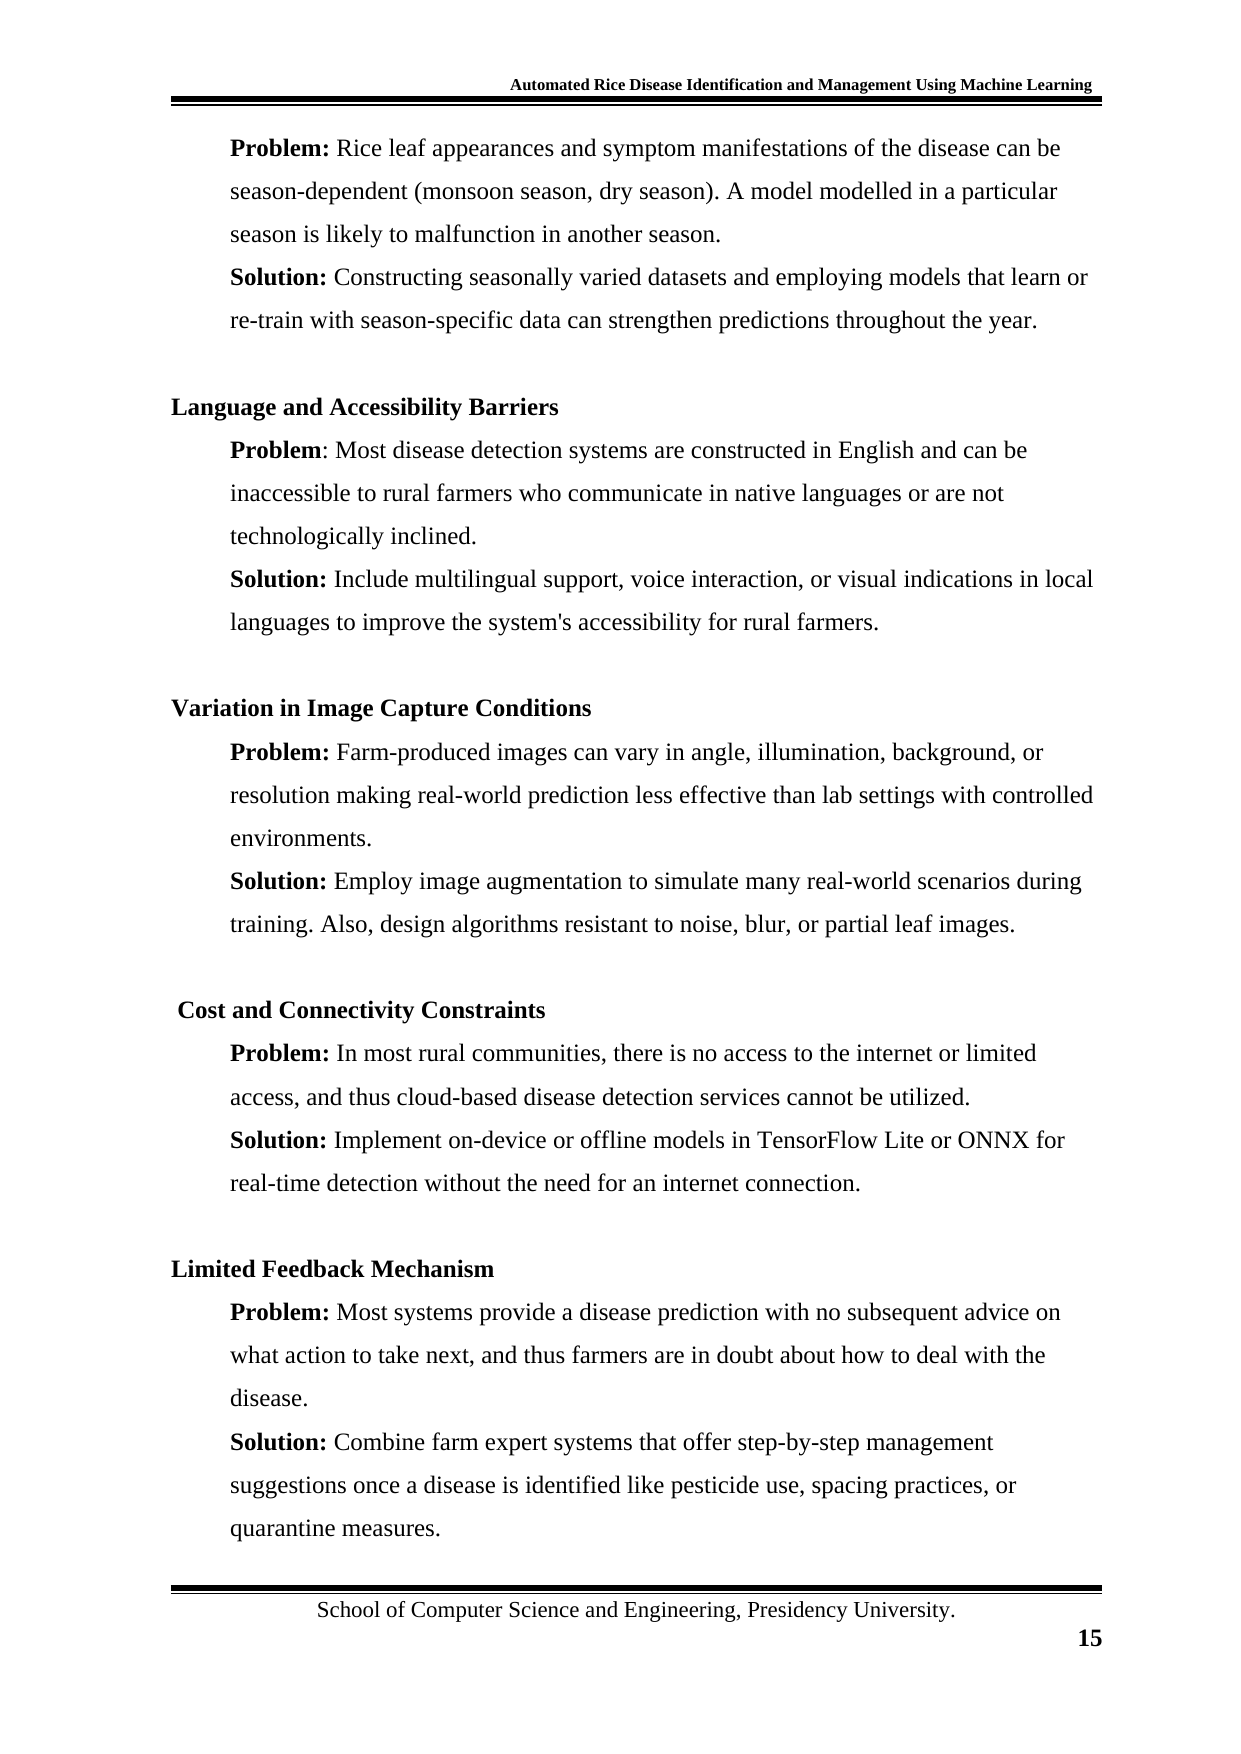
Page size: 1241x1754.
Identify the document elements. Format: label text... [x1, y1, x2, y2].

text Variation in Image Capture Conditions [171, 693, 1102, 722]
text Limited Feedback Mechanism [171, 1254, 1102, 1283]
text Solution: Combine farm expert systems that offer step-by-step management suggestions once a disease is identified like pesticide use, spacing practices, or quarantine measures. [230, 1427, 1102, 1542]
text Problem: Farm-produced images can vary in angle, illumination, background, or resolution making real-world prediction less effective than lab settings with controlled environments. [230, 737, 1102, 852]
text Problem: In most rural communities, there is no access to the internet or limited access, and thus cloud-based disease detection services cannot be utilized. [230, 1038, 1102, 1110]
text Cost and Connectivity Constraints [171, 995, 1102, 1024]
text Language and Accessibility Barriers [171, 392, 1102, 420]
text Problem: Most systems provide a disease prediction with no subsequent advice on what action to take next, and thus farmers are in doubt about how to deal with the disease. [230, 1297, 1102, 1412]
text Solution: Employ image augmentation to simulate many real-world scenarios during training. Also, design algorithms resistant to noise, blur, or partial leaf images. [230, 866, 1102, 938]
text Problem: Rice leaf appearances and symptom manifestations of the disease can be season-dependent (monsoon season, dry season). A model modelled in a particular season is likely to malfunction in another season. [230, 133, 1102, 248]
text Solution: Constructing seasonally varied datasets and employing models that learn or re-train with season-specific data can strengthen predictions throughout the year. [230, 262, 1102, 334]
text Solution: Implement on-device or offline models in TensorFlow Lite or ONNX for real-time detection without the need for an internet connection. [230, 1125, 1102, 1197]
text Problem: Most disease detection systems are constructed in English and can be inaccessible to rural farmers who communicate in native languages or are not technologically inclined. [230, 435, 1102, 550]
text Solution: Include multilingual support, voice interaction, or visual indications in local languages to improve the system's accessibility for rural farmers. [230, 564, 1102, 636]
